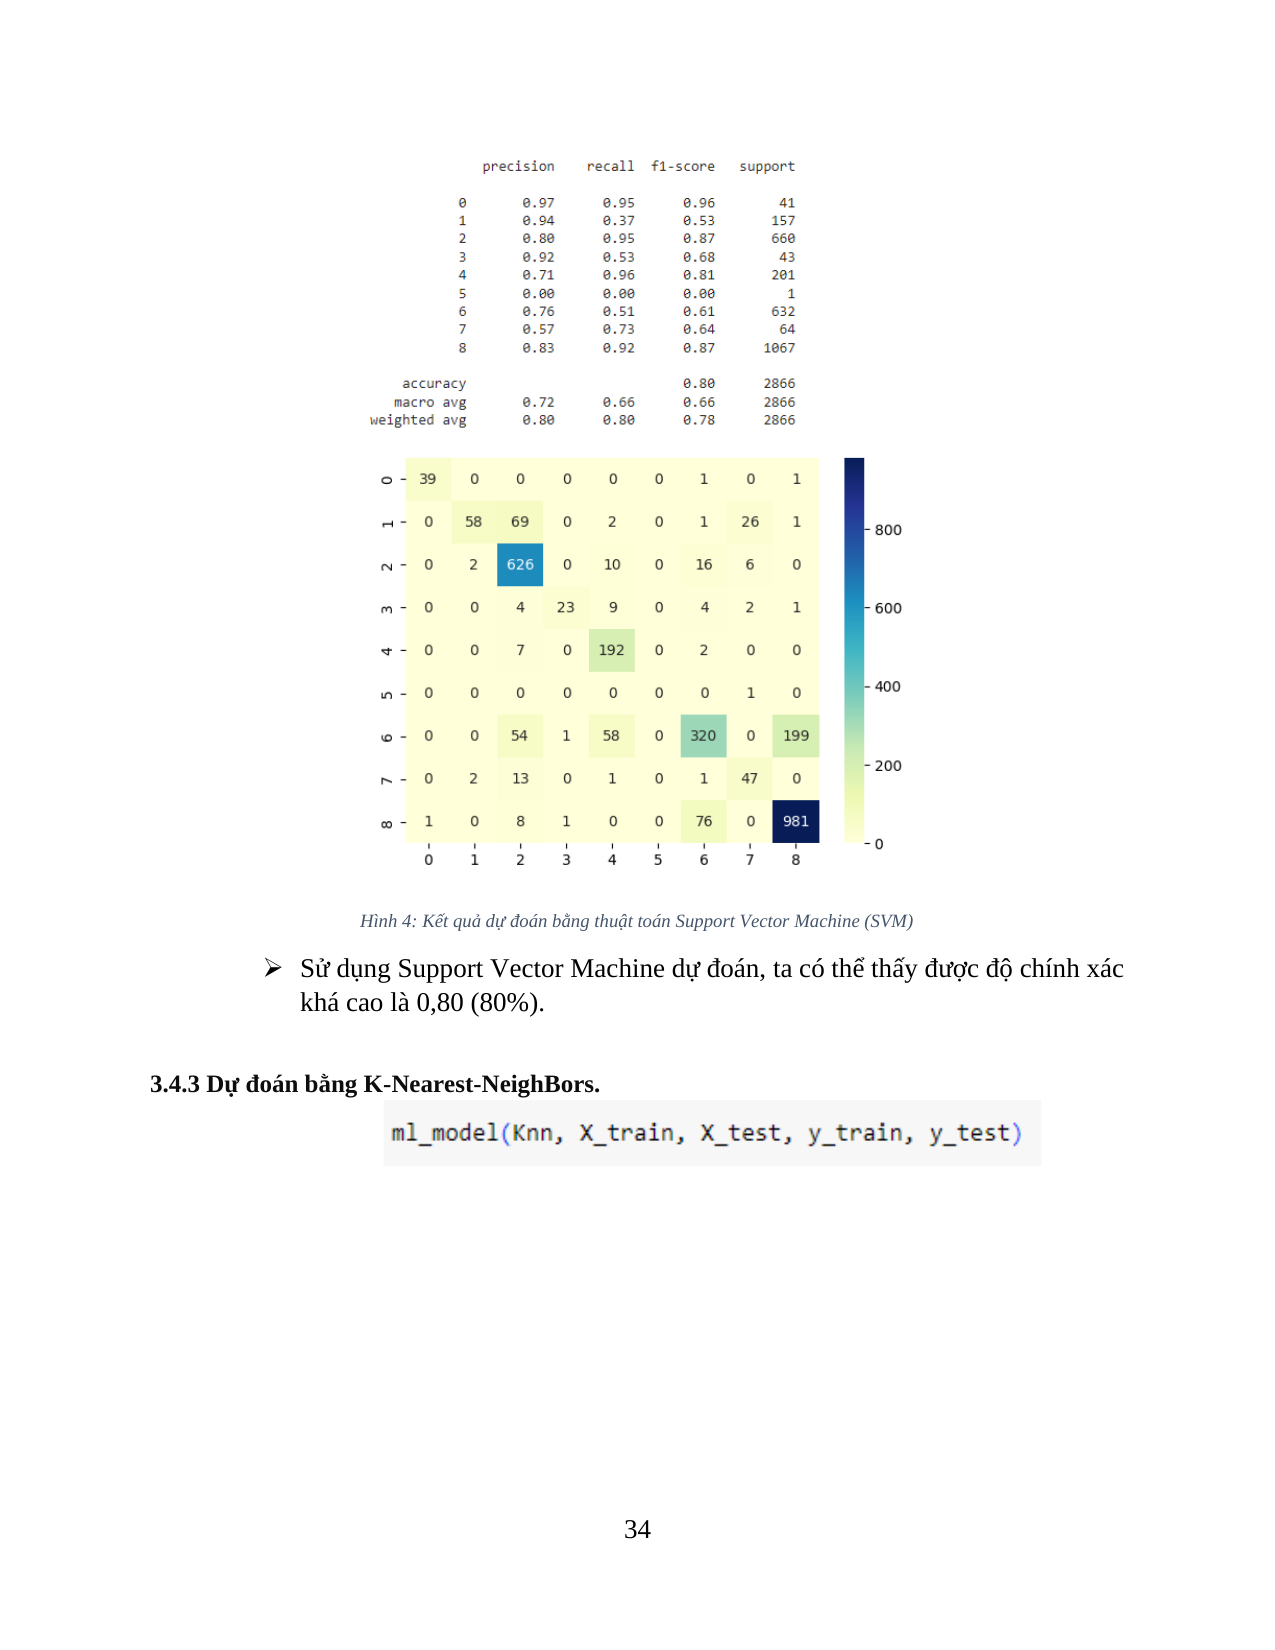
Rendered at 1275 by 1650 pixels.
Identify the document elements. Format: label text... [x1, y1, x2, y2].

text Hình 4: Kết quả dự đoán bằng thuật toán Support Vector Machine (SVM) [150, 910, 1125, 931]
list Sử dụng Support Vector Machine dự đoán, ta có thể thấy được độ chính xác khá cao là 0,80 (80%). [262, 952, 1125, 1017]
picture [383, 1100, 1042, 1166]
subtitle 3.4.3 Dự đoán bằng K-Nearest-NeighBors. [150, 1069, 1125, 1098]
picture [368, 150, 907, 891]
